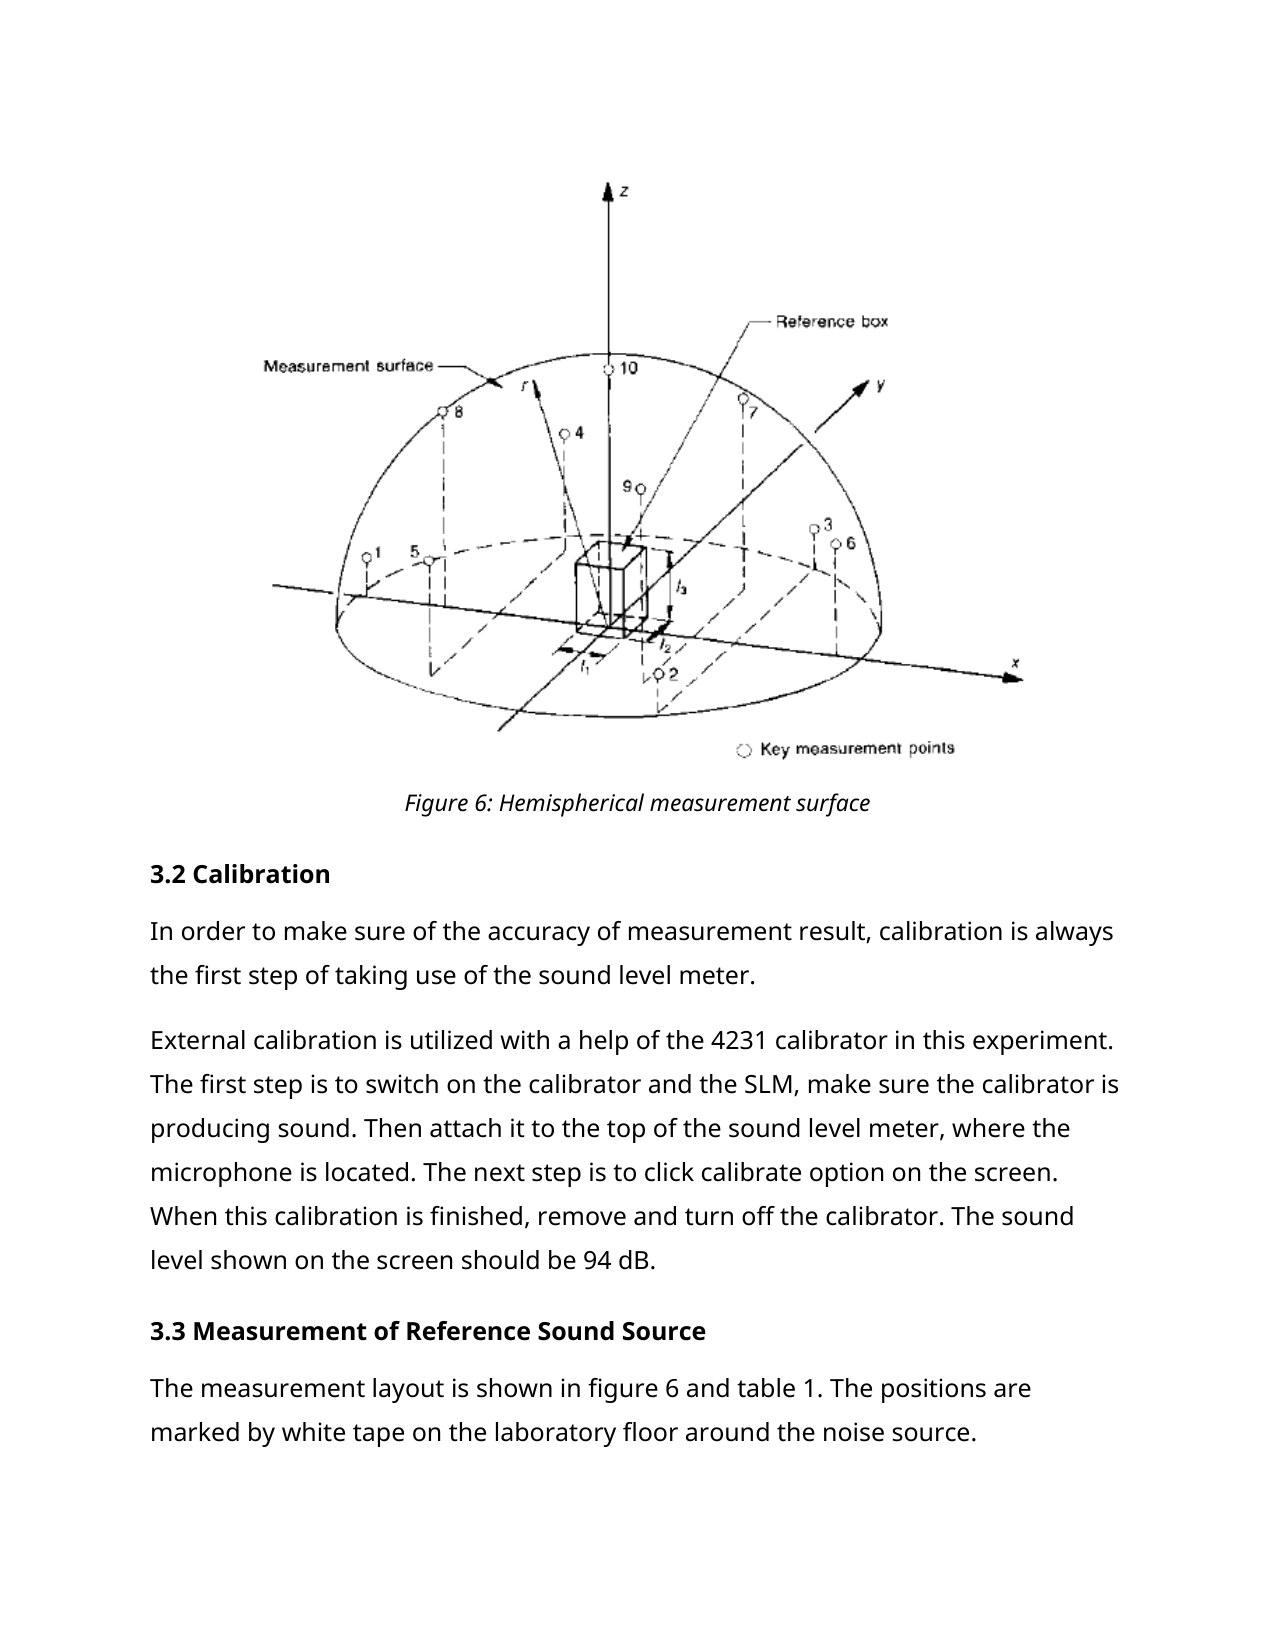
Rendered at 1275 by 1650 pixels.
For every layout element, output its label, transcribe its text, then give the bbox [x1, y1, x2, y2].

text In order to make sure of the accuracy of measurement result, calibration is always the first step of taking use of the sound level meter. [150, 909, 1125, 997]
subtitle 3.3 Measurement of Reference Sound Source [150, 1309, 1125, 1353]
text The measurement layout is shown in figure 6 and table 1. The positions are marked by white tape on the laboratory floor around the noise source. [150, 1366, 1125, 1454]
picture [239, 164, 1036, 775]
subtitle 3.2 Calibration [150, 852, 1125, 896]
text Figure 6: Hemispherical measurement surface [150, 781, 1125, 825]
text External calibration is utilized with a help of the 4231 calibrator in this experiment. The first step is to switch on the calibrator and the SLM, make sure the calibrator is producing sound. Then attach it to the top of the sound level meter, where the microphone is located. The next step is to click calibrate option on the screen. When this calibration is finished, remove and turn off the calibrator. The sound level shown on the screen should be 94 dB. [150, 1018, 1125, 1282]
